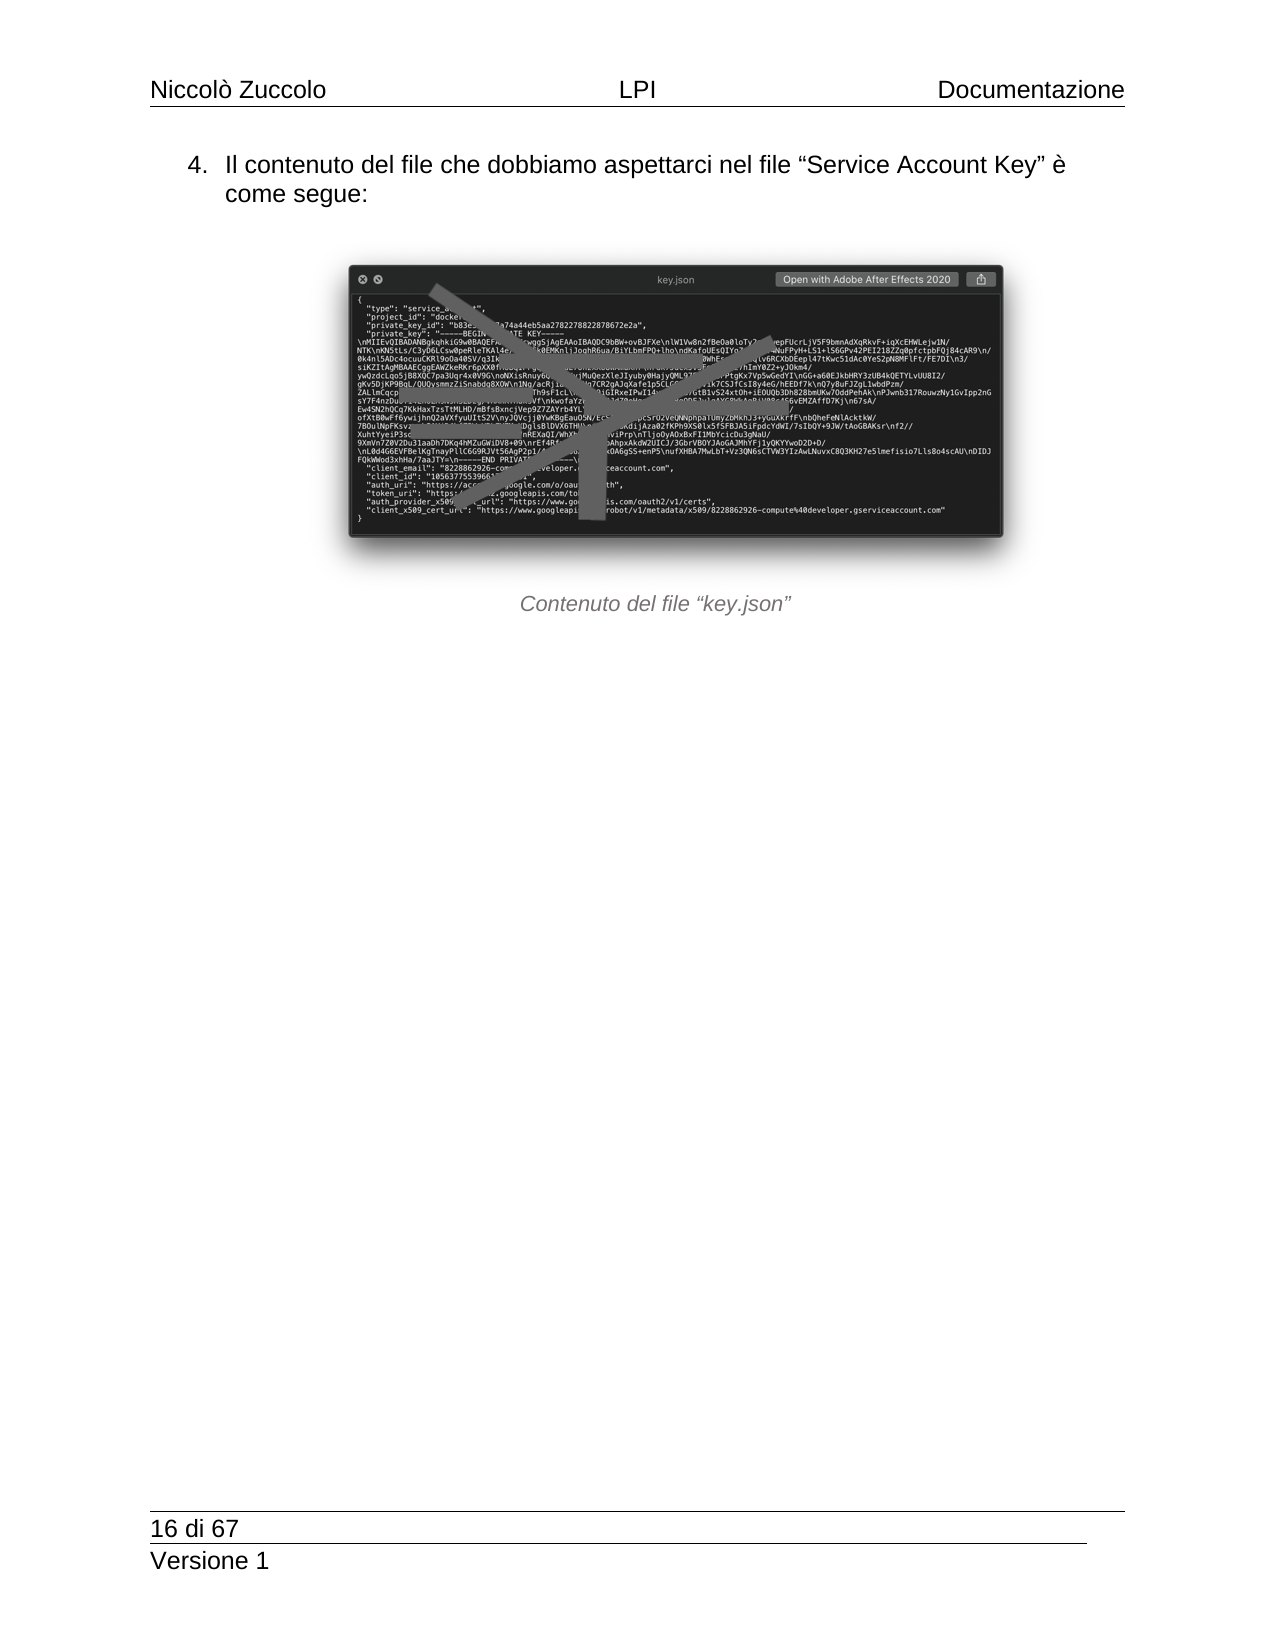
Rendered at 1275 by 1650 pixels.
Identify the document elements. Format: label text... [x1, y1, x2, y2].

picture [306, 236, 1044, 591]
text Contenuto del file “key.json” [187, 590, 1125, 616]
list Il contenuto del file che dobbiamo aspettarci nel file “Service Account Key” è come segue: [187, 150, 1125, 207]
